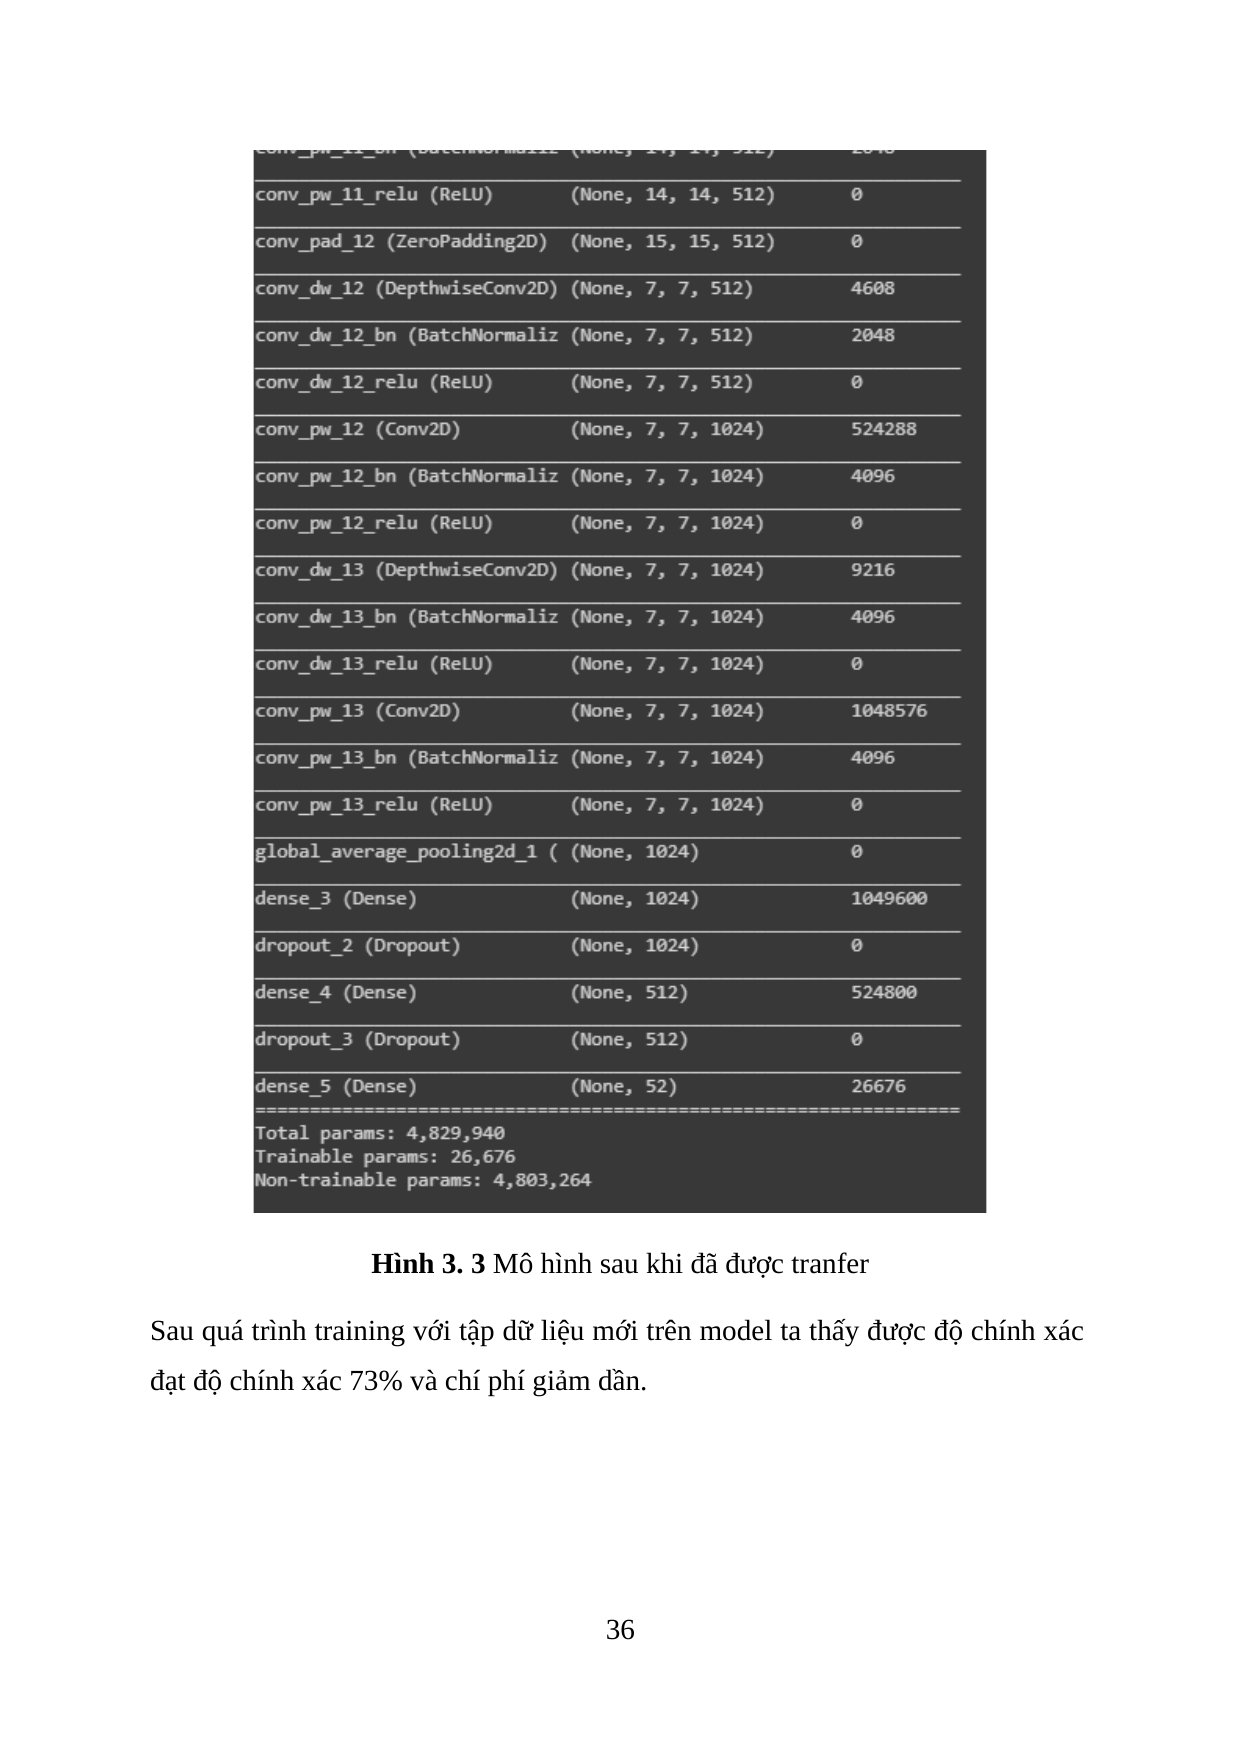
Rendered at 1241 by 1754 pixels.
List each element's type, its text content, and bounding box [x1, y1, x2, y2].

text Hình 3. 3 Mô hình sau khi đã được tranfer [150, 1246, 1090, 1280]
text Sau quá trình training với tập dữ liệu mới trên model ta thấy được độ chính xác đạt độ chính xác 73% và chí phí giảm dần. [150, 1313, 1085, 1397]
picture [253, 150, 987, 1213]
